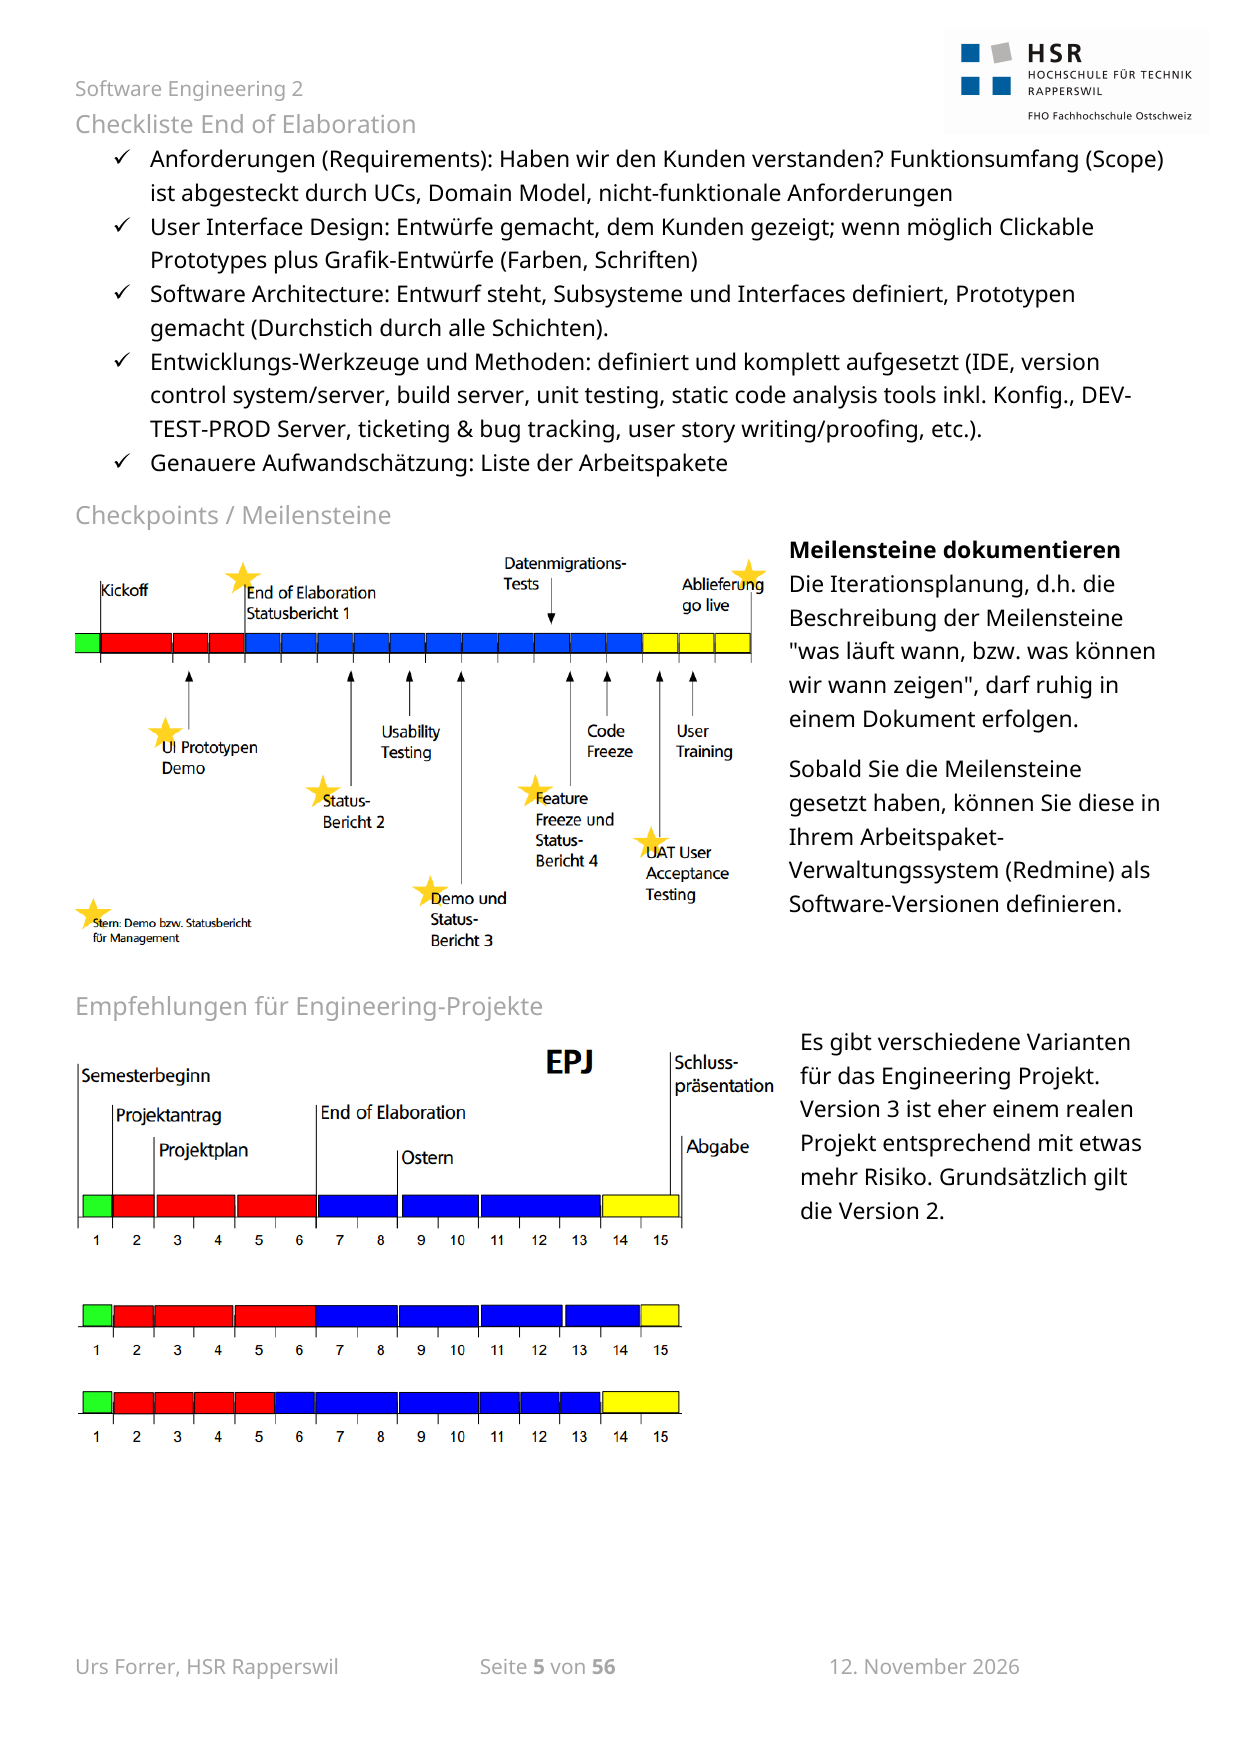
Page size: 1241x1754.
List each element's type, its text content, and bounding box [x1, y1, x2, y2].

subtitle Empfehlungen für Engineering-Projekte [75, 989, 1165, 1023]
subtitle Checkliste End of Elaboration [75, 106, 1165, 140]
picture [75, 534, 770, 950]
picture [943, 29, 1210, 134]
list User Interface Design: Entwürfe gemacht, dem Kunden gezeigt; wenn möglich Clickable Prototypes plus Grafik-Entwürfe (Farben, Schriften) [112, 211, 1165, 276]
list Genauere Aufwandschätzung: Liste der Arbeitspakete [112, 447, 1165, 478]
list Software Architecture: Entwurf steht, Subsysteme und Interfaces definiert, Prototypen gemacht (Durchstich durch alle Schichten). [112, 278, 1165, 343]
text Sobald Sie die Meilensteine gesetzt haben, können Sie diese in Ihrem Arbeitspaket-Verwaltungssystem (Redmine) als Software-Versionen definieren. [770, 753, 1165, 919]
list Anforderungen (Requirements): Haben wir den Kunden verstanden? Funktionsumfang (Scope) ist abgesteckt durch UCs, Domain Model, nicht-funktionale Anforderungen [112, 143, 1165, 208]
subtitle Checkpoints / Meilensteine [75, 497, 1165, 531]
text Es gibt verschiedene Varianten für das Engineering Projekt. Version 3 ist eher einem realen Projekt entsprechend mit etwas mehr Risiko. Grundsätzlich gilt die Version 2. [782, 1026, 1165, 1226]
list Entwicklungs-Werkzeuge und Methoden: definiert und komplett aufgesetzt (IDE, version control system/server, build server, unit testing, static code analysis tools inkl. Konfig., DEV-TEST-PROD Server, ticketing & bug tracking, user story writing/proofing, etc.). [112, 346, 1165, 444]
text Meilensteine dokumentieren Die Iterationsplanung, d.h. die Beschreibung der Meilensteine "was läuft wann, bzw. was können wir wann zeigen", darf ruhig in einem Dokument erfolgen. [770, 534, 1165, 734]
picture [75, 1026, 782, 1454]
